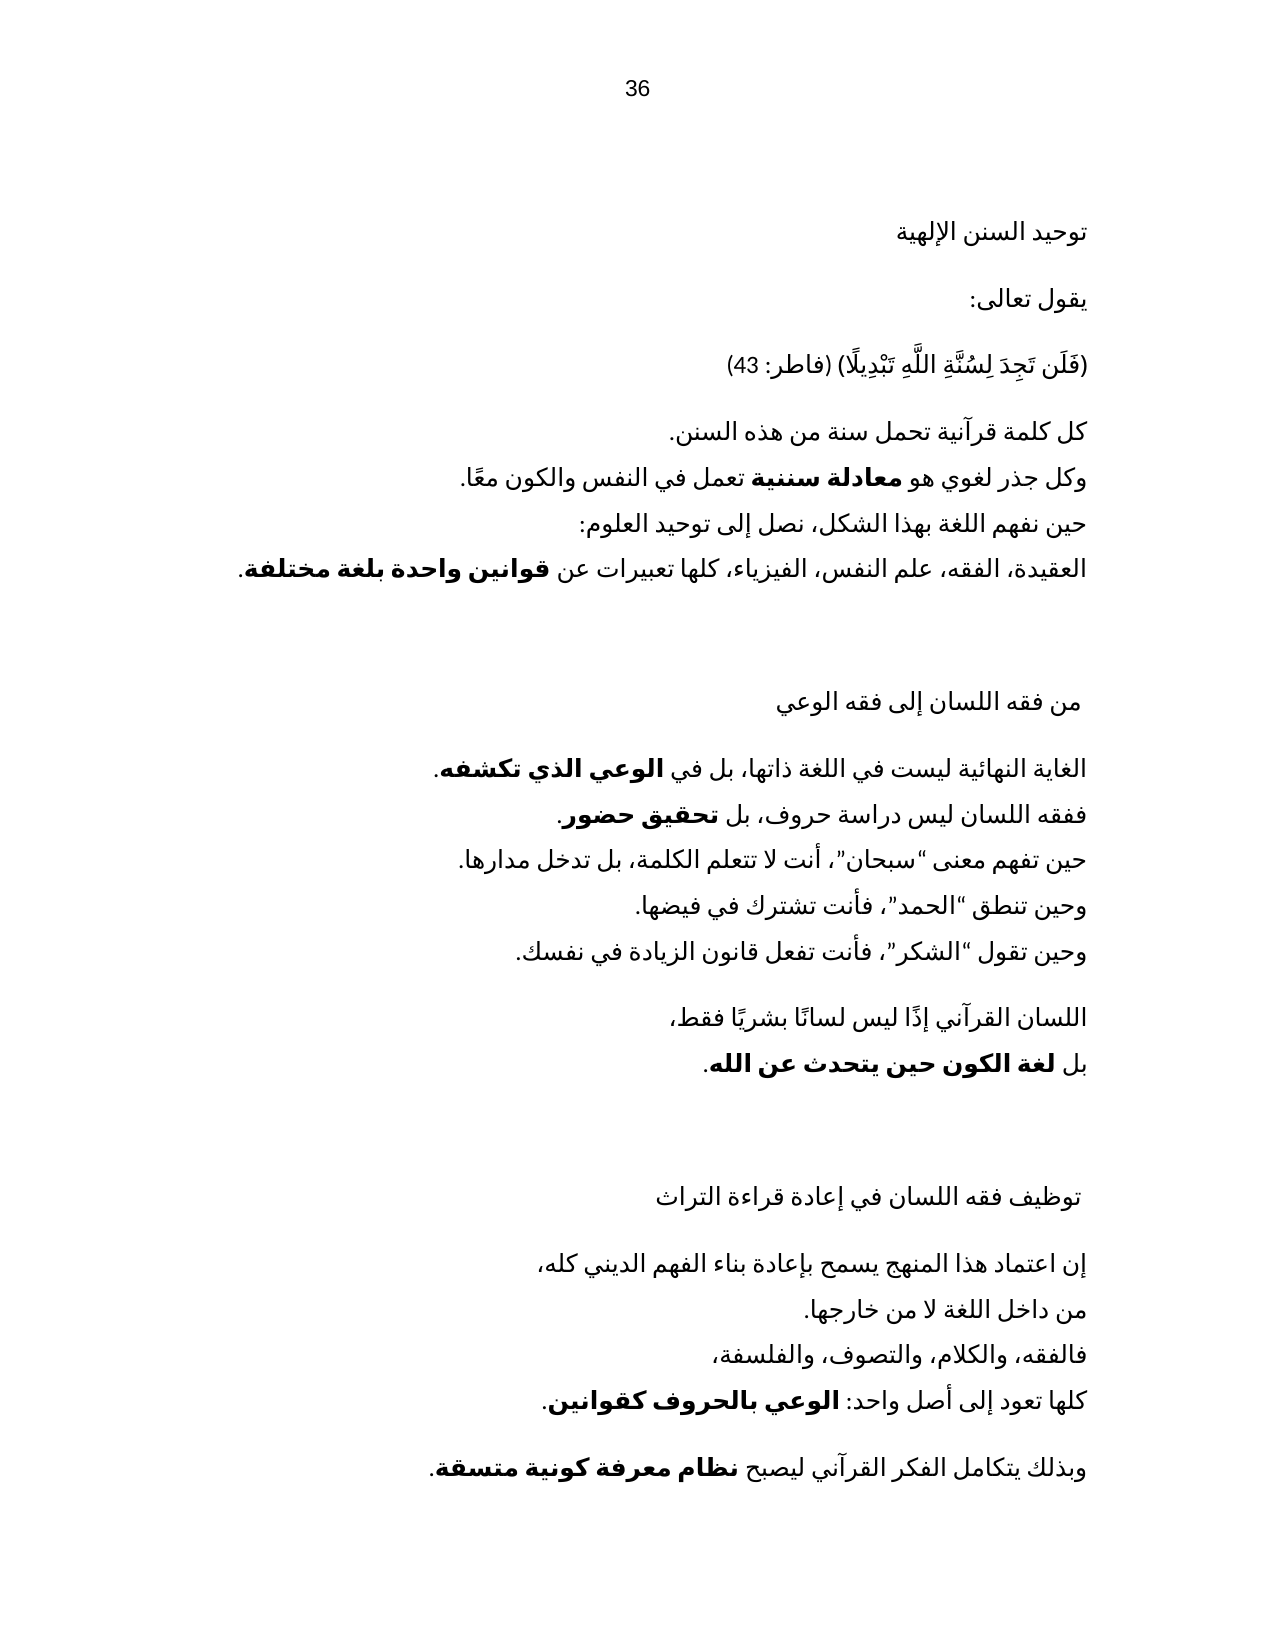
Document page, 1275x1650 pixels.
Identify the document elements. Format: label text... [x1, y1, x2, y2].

text توظيف فقه اللسان في إعادة قراءة التراث [187, 1181, 1087, 1212]
text الغاية النهائية ليست في اللغة ذاتها، بل في الوعي الذي تكشفه. ففقه اللسان ليس دراسة حروف، بل تحقيق حضور. حين تفهم معنى “سبحان”، أنت لا تتعلم الكلمة، بل تدخل مدارها. وحين تنطق “الحمد”، فأنت تشترك في فيضها. وحين تقول “الشكر”، فأنت تفعل قانون الزيادة في نفسك. [187, 753, 1087, 967]
text ﴿فَلَن تَجِدَ لِسُنَّةِ اللَّهِ تَبْدِيلًا﴾ (فاطر: 43) [187, 350, 1087, 380]
text اللسان القرآني إذًا ليس لسانًا بشريًا فقط، بل لغة الكون حين يتحدث عن الله. [187, 1003, 1087, 1079]
text توحيد السنن الإلهية [187, 217, 1087, 247]
text من فقه اللسان إلى فقه الوعي [187, 687, 1087, 717]
text كل كلمة قرآنية تحمل سنة من هذه السنن. وكل جذر لغوي هو معادلة سننية تعمل في النفس والكون معًا. حين نفهم اللغة بهذا الشكل، نصل إلى توحيد العلوم: العقيدة، الفقه، علم النفس، الفيزياء، كلها تعبيرات عن قوانين واحدة بلغة مختلفة. [187, 416, 1087, 584]
text يقول تعالى: [187, 283, 1087, 314]
text إن اعتماد هذا المنهج يسمح بإعادة بناء الفهم الديني كله، من داخل اللغة لا من خارجها. فالفقه، والكلام، والتصوف، والفلسفة، كلها تعود إلى أصل واحد: الوعي بالحروف كقوانين. [187, 1248, 1087, 1416]
text وبذلك يتكامل الفكر القرآني ليصبح نظام معرفة كونية متسقة. [187, 1452, 1087, 1482]
